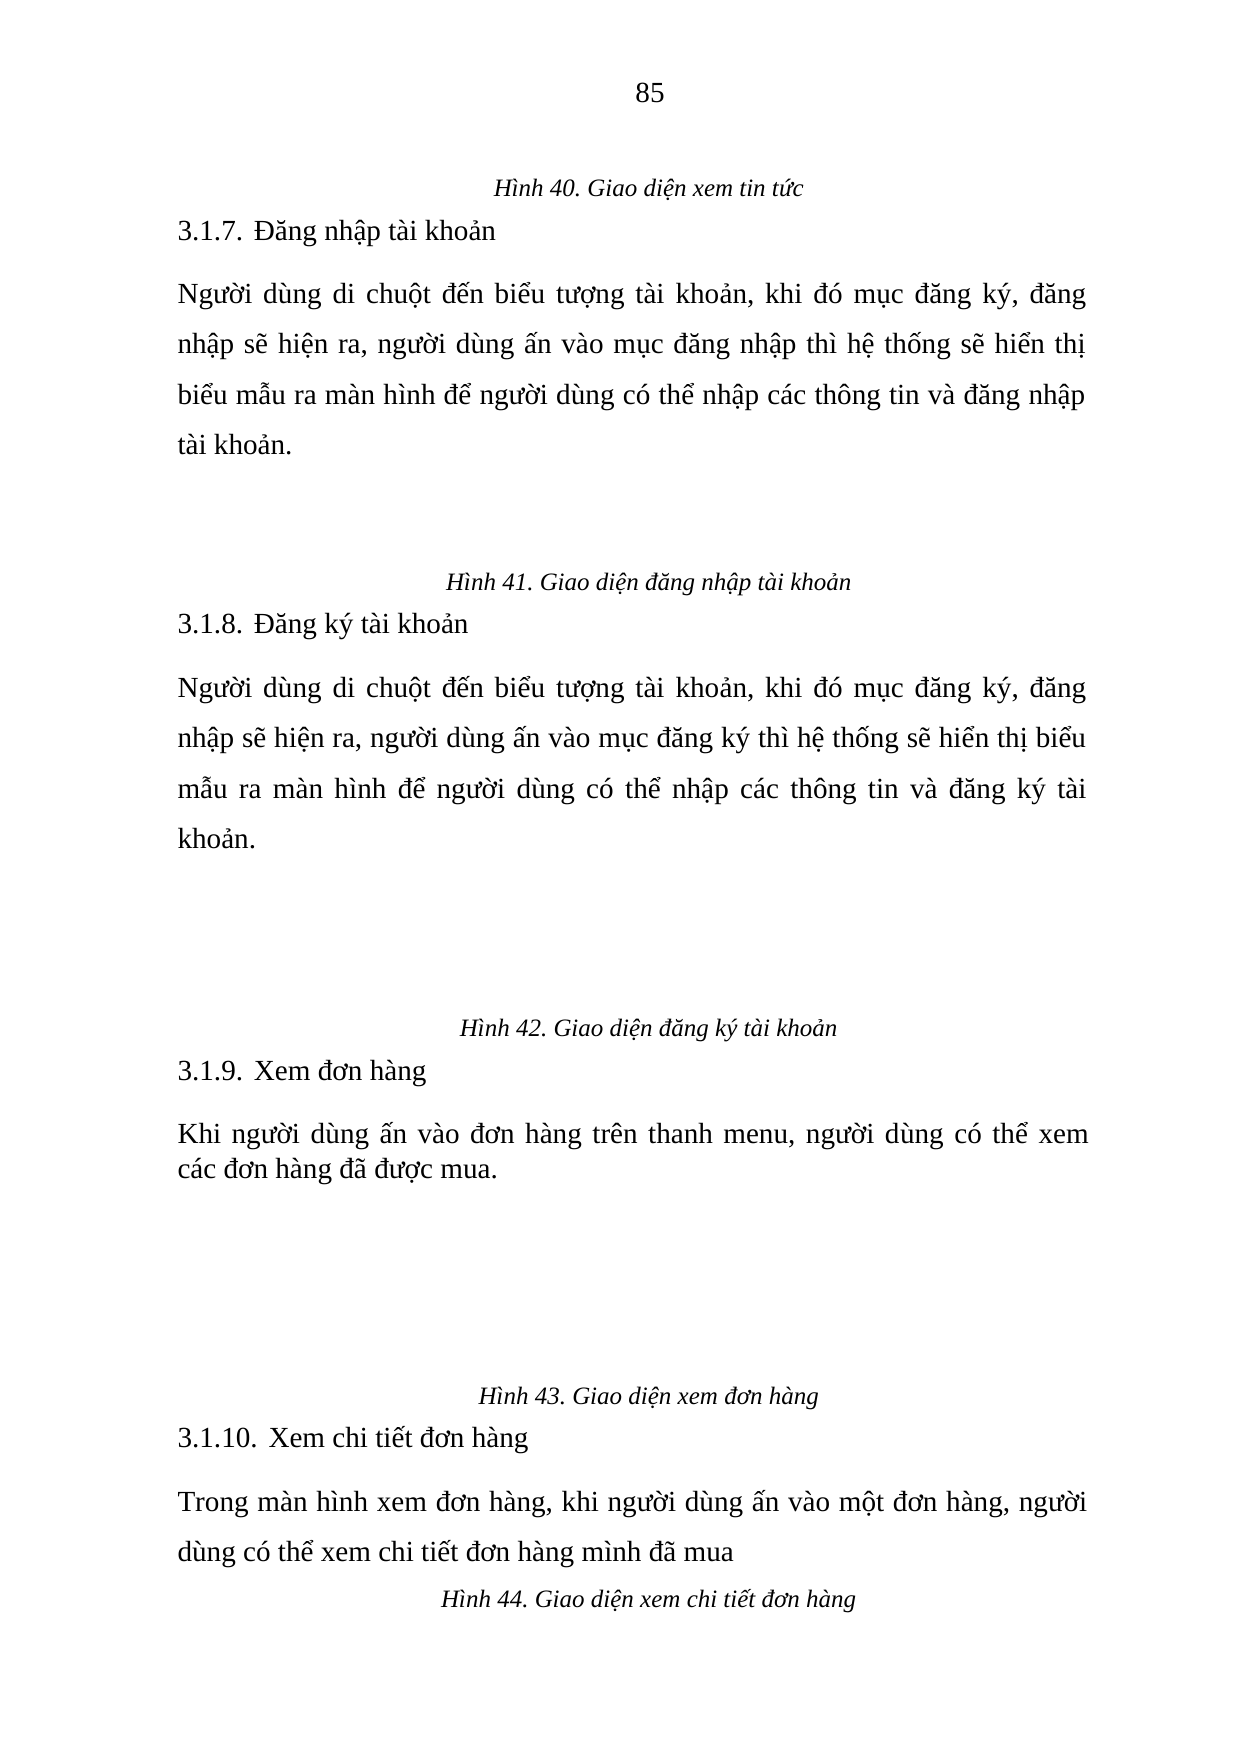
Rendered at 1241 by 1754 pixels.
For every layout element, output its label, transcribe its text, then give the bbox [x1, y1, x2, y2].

text Hình 43. Giao diện xem đơn hàng [177, 1381, 1122, 1410]
text Trong màn hình xem đơn hàng, khi người dùng ấn vào một đơn hàng, người dùng có thể xem chi tiết đơn hàng mình đã mua [177, 1484, 1089, 1568]
text 3.1.8. Đăng ký tài khoản [177, 607, 1122, 640]
text Hình 41. Giao diện đăng nhập tài khoản [177, 567, 1122, 596]
text Hình 40. Giao diện xem tin tức [177, 173, 1122, 202]
text 3.1.10. Xem chi tiết đơn hàng [177, 1420, 1122, 1454]
text Hình 44. Giao diện xem chi tiết đơn hàng [177, 1584, 1122, 1613]
text Người dùng di chuột đến biểu tượng tài khoản, khi đó mục đăng ký, đăng nhập sẽ hiện ra, người dùng ấn vào mục đăng ký thì hệ thống sẽ hiển thị biểu mẫu ra màn hình để người dùng có thể nhập các thông tin và đăng ký tài khoản. [177, 670, 1087, 854]
text Người dùng di chuột đến biểu tượng tài khoản, khi đó mục đăng ký, đăng nhập sẽ hiện ra, người dùng ấn vào mục đăng nhập thì hệ thống sẽ hiển thị biểu mẫu ra màn hình để người dùng có thể nhập các thông tin và đăng nhập tài khoản. [177, 276, 1087, 461]
text Khi người dùng ấn vào đơn hàng trên thanh menu, người dùng có thể xem các đơn hàng đã được mua. [177, 1116, 1089, 1185]
text 3.1.9. Xem đơn hàng [177, 1053, 1122, 1086]
text Hình 42. Giao diện đăng ký tài khoản [177, 1013, 1122, 1042]
text 3.1.7. Đăng nhập tài khoản [177, 213, 1122, 246]
